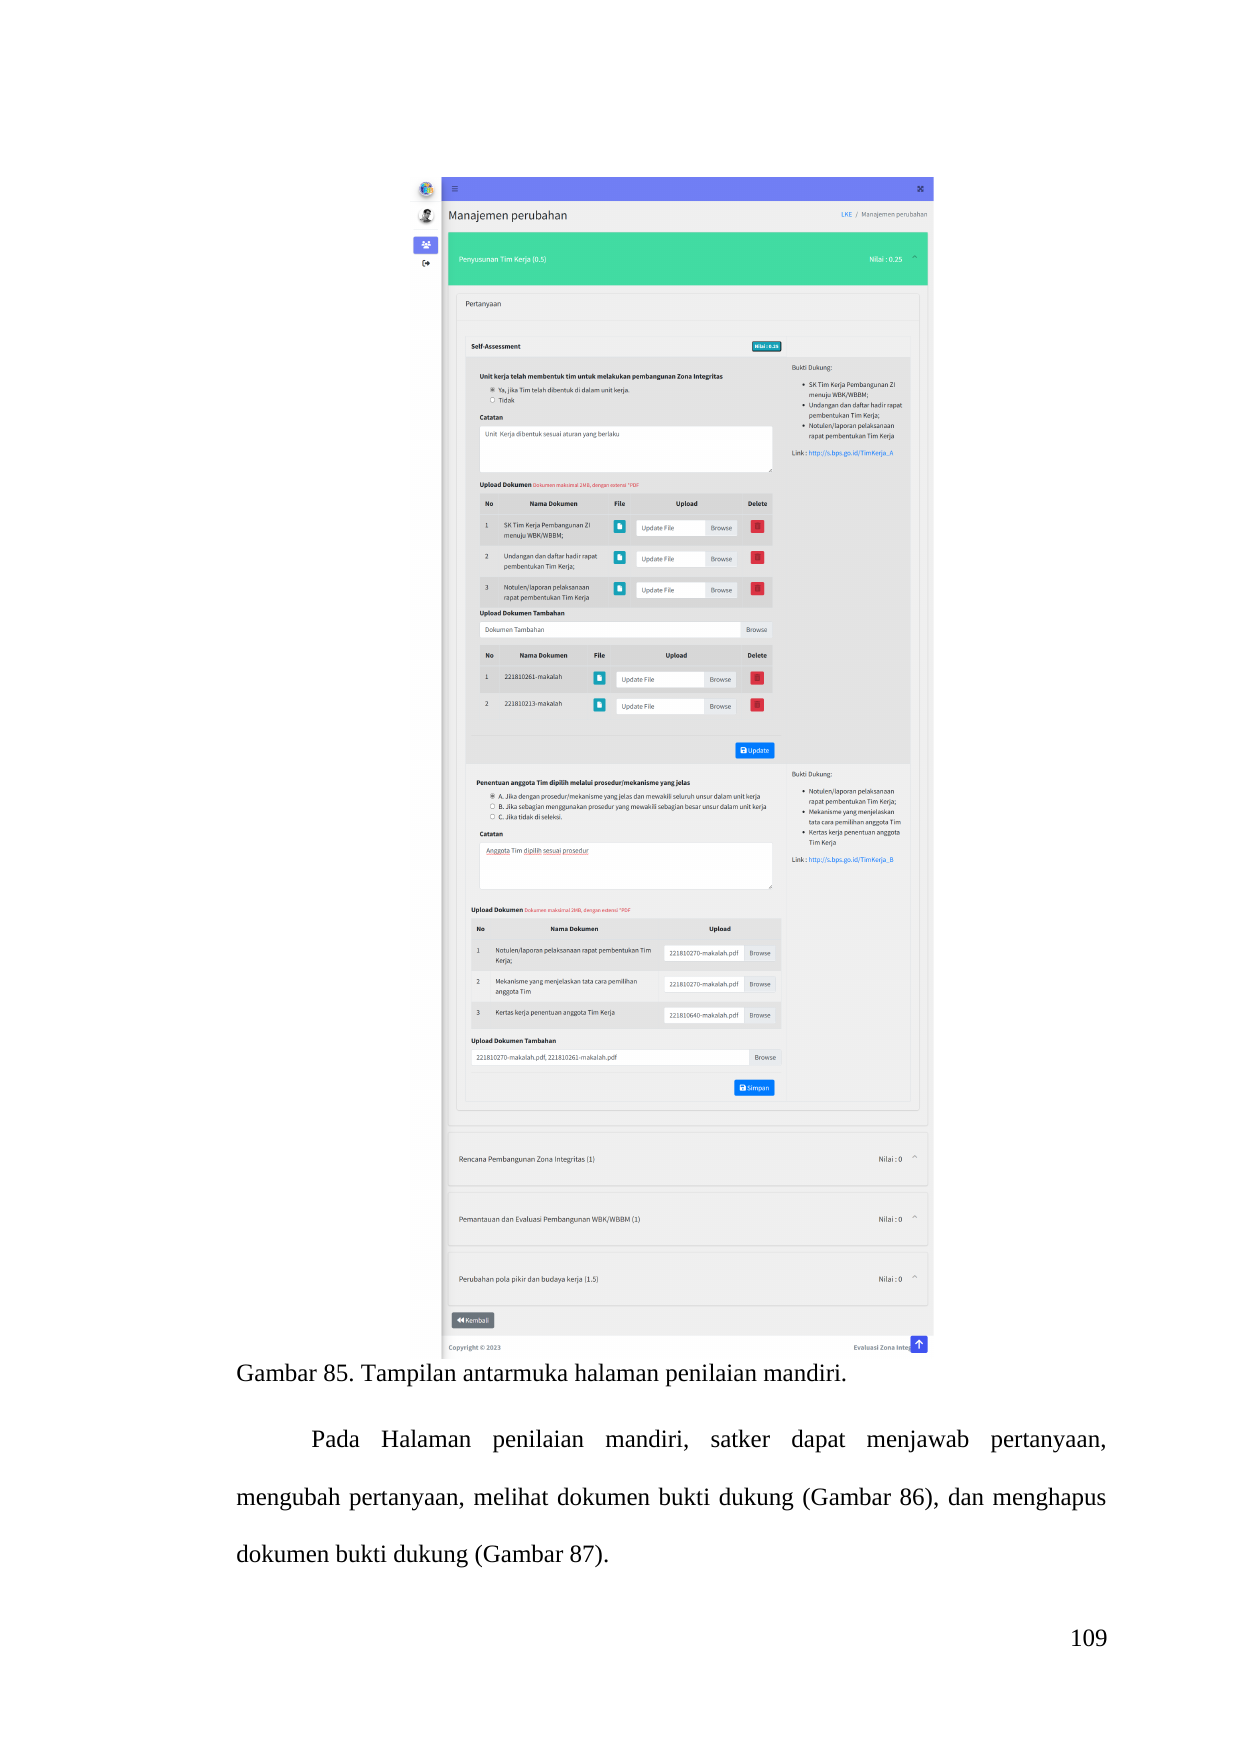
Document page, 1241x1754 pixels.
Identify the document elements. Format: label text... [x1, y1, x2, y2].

picture [410, 177, 934, 1359]
text Pada Halaman penilaian mandiri, satker dapat menjawab pertanyaan, mengubah pertanyaan, melihat dokumen bukti dukung (Gambar 86), dan menghapus dokumen bukti dukung (Gambar 87). [236, 1424, 1107, 1568]
text Gambar 85. Tampilan antarmuka halaman penilaian mandiri. [236, 1358, 1107, 1387]
